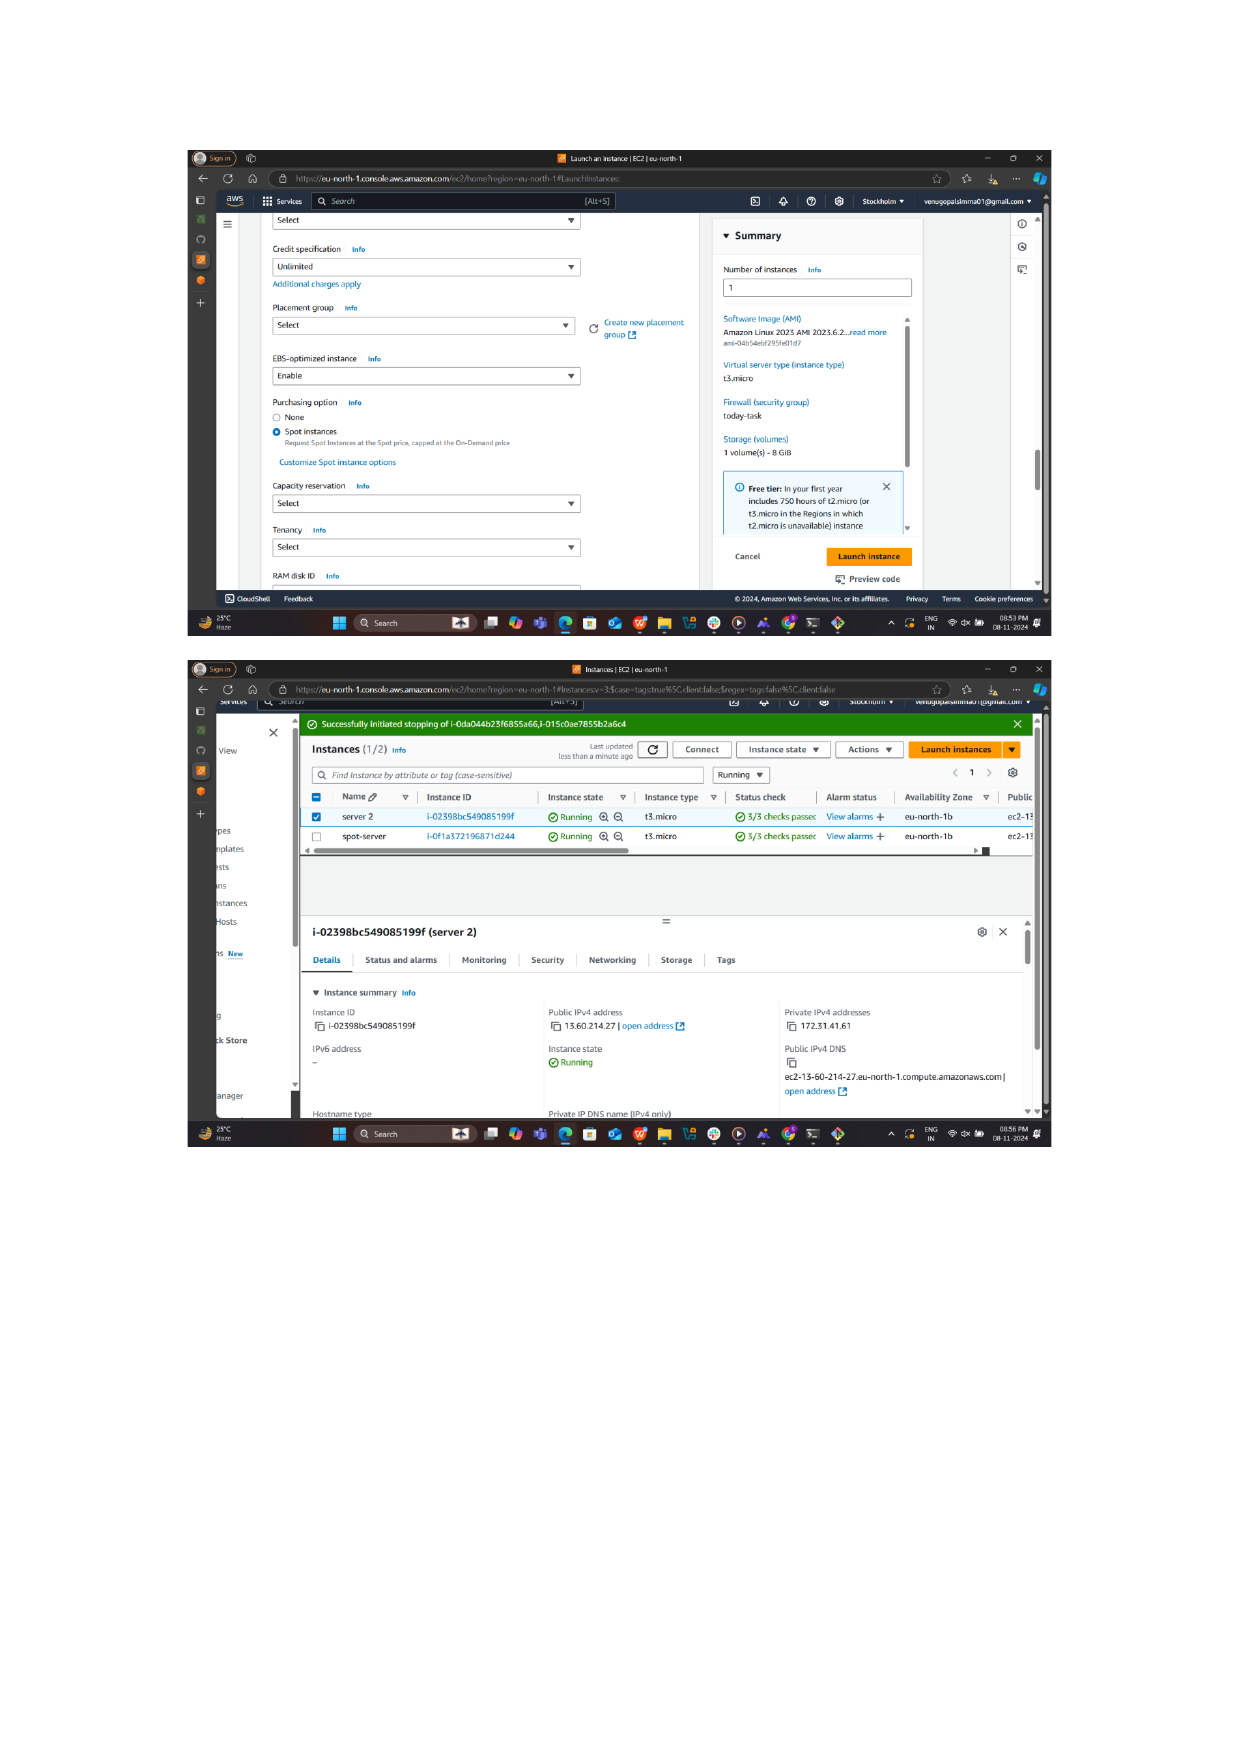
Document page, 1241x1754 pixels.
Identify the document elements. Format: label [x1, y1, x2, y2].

picture [187, 150, 1052, 636]
picture [187, 660, 1052, 1147]
